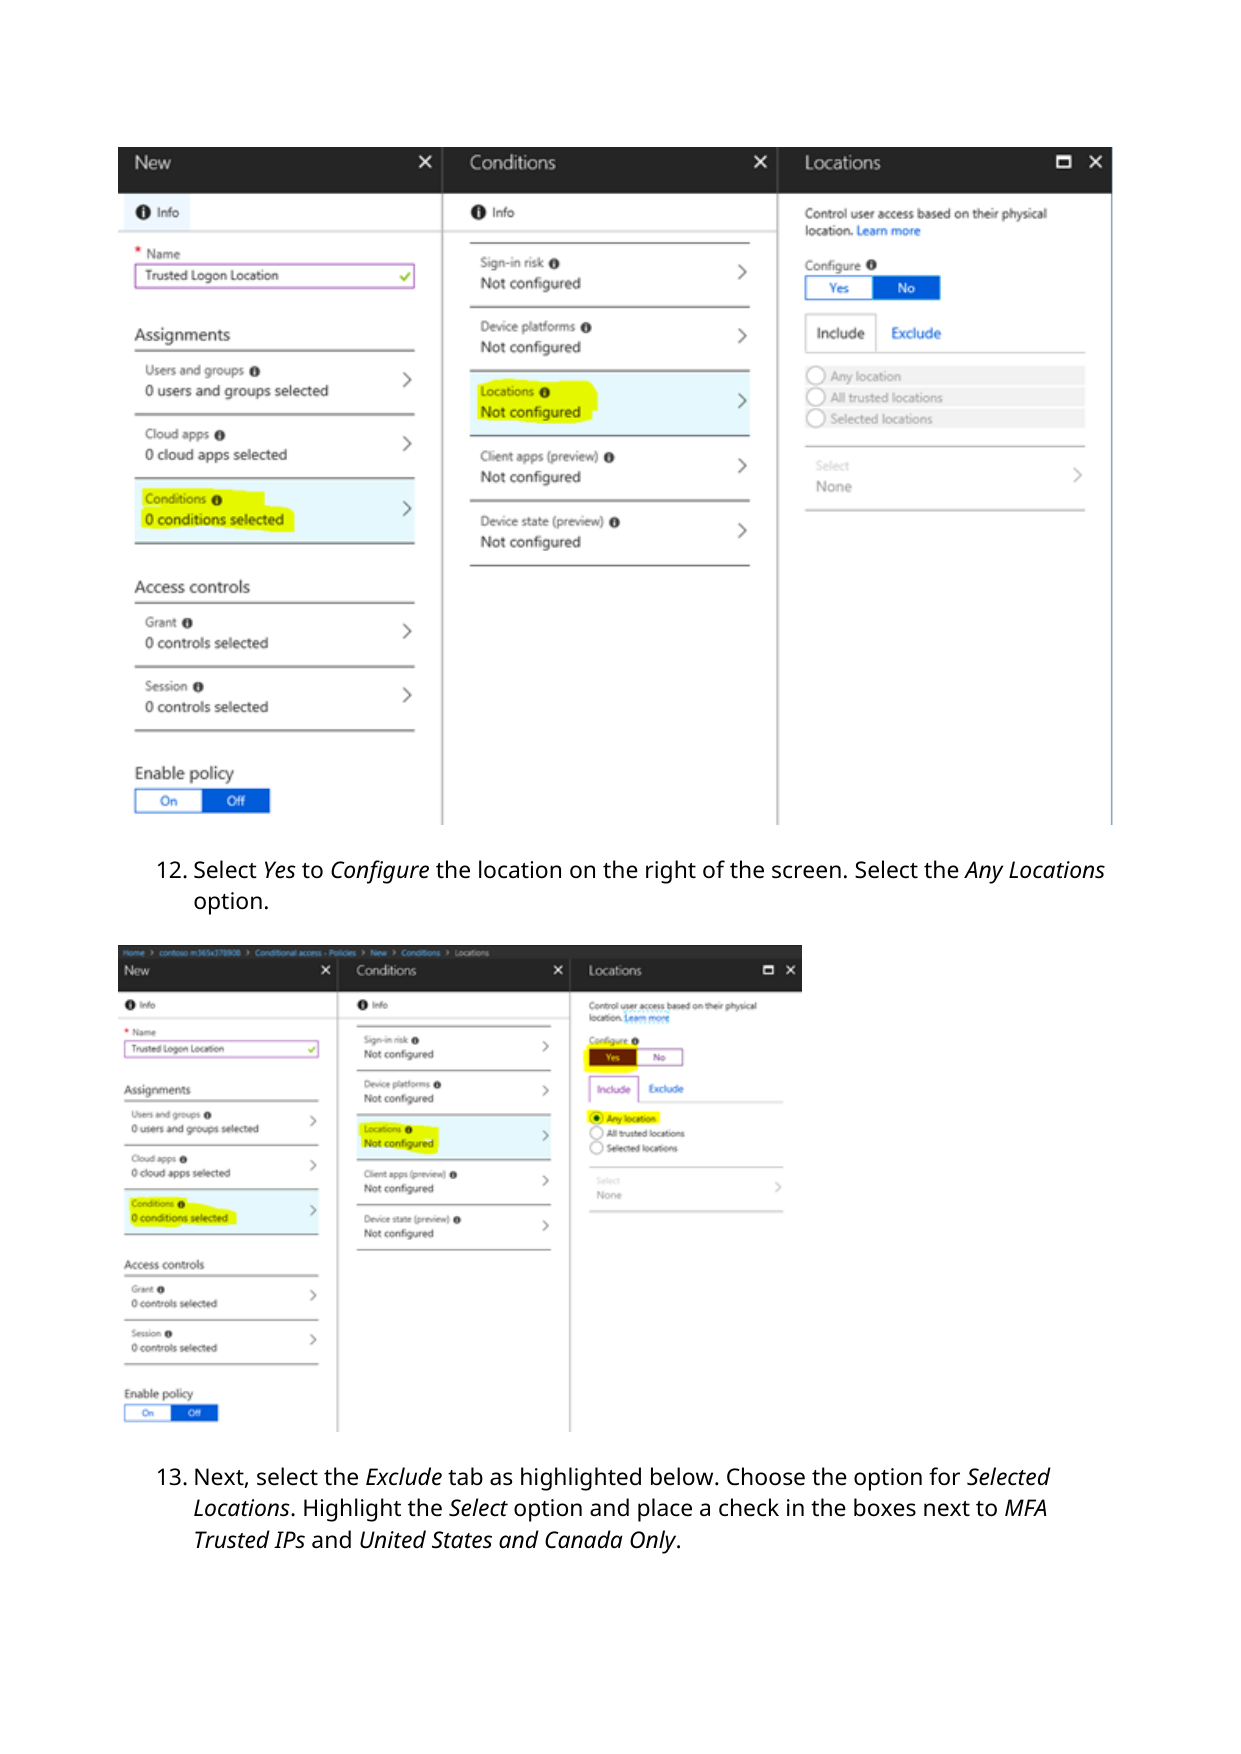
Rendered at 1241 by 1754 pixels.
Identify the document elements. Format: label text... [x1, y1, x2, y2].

list Next, select the Exclude tab as highlighted below. Choose the option for Selected Locations. Highlight the Select option and place a check in the boxes next to MFA Trusted IPs and United States and Canada Only. [156, 1461, 1122, 1555]
list Select Yes to Configure the location on the right of the screen. Select the Any Locations option. [156, 853, 1122, 916]
picture [118, 147, 1113, 825]
picture [118, 945, 802, 1432]
